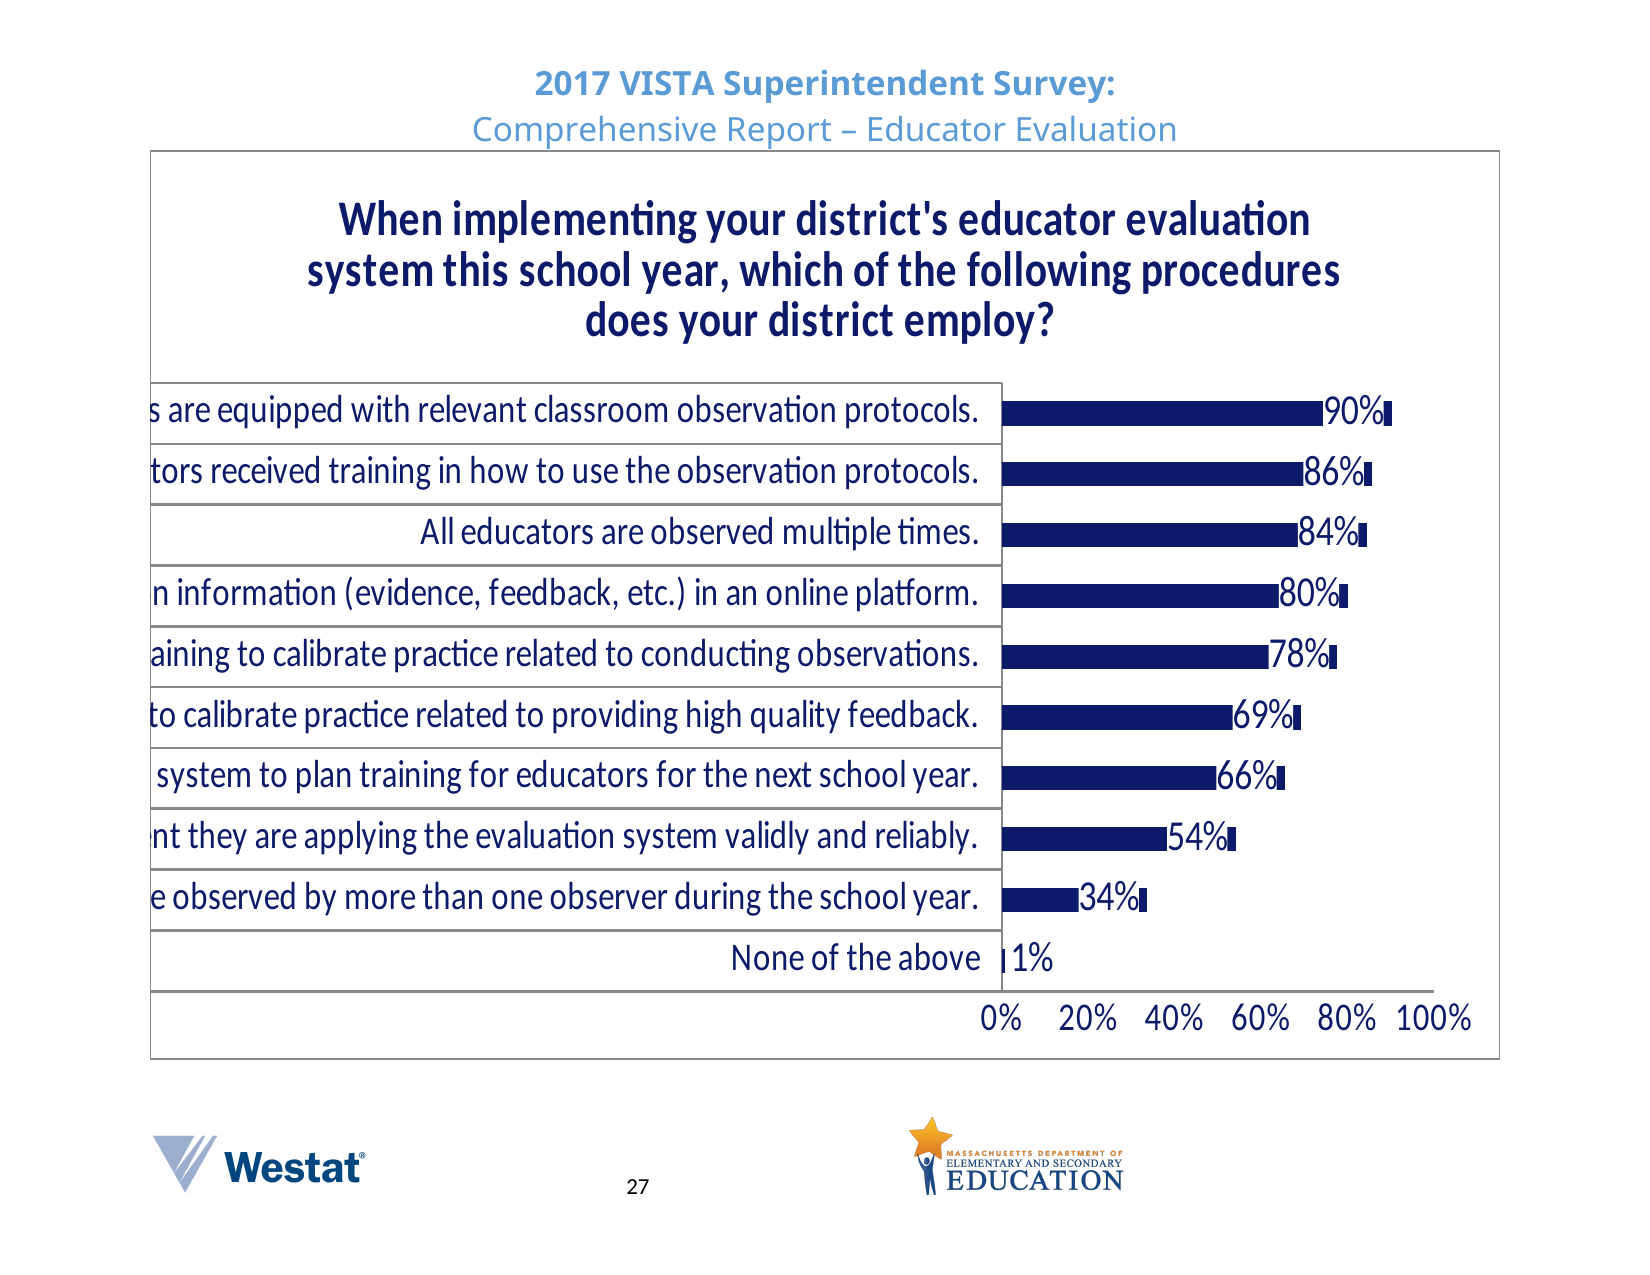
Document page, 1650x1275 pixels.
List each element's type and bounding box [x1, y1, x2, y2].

picture [150, 1131, 368, 1195]
picture [907, 1110, 1125, 1195]
